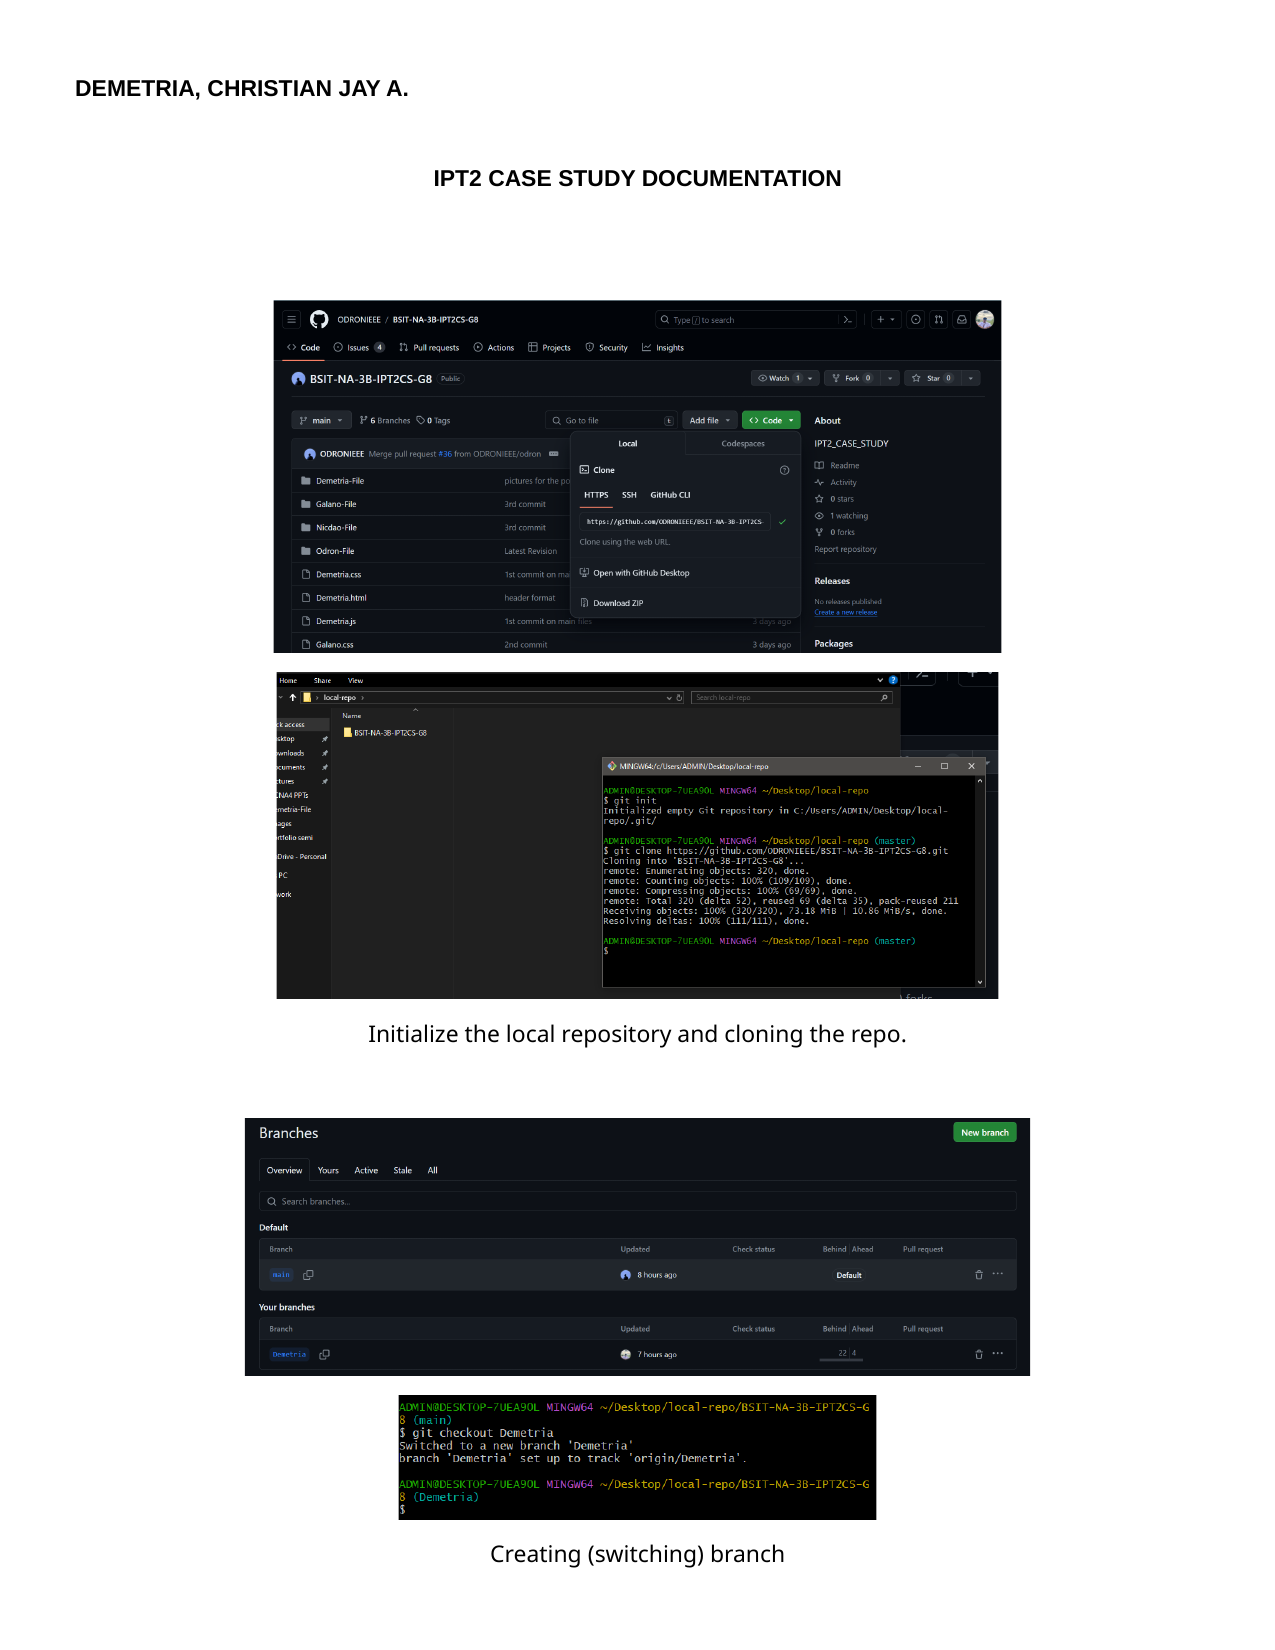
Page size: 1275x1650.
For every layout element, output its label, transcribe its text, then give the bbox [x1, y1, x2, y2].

picture [398, 1395, 877, 1520]
text Creating (switching) branch [75, 1538, 1200, 1569]
text DEMETRIA, CHRISTIAN JAY A. [75, 75, 1200, 101]
picture [244, 1118, 1031, 1376]
text Initialize the local repository and cloning the repo. [75, 1018, 1200, 1049]
picture [276, 672, 999, 999]
text IPT2 CASE STUDY DOCUMENTATION [75, 165, 1200, 192]
picture [273, 300, 1002, 653]
